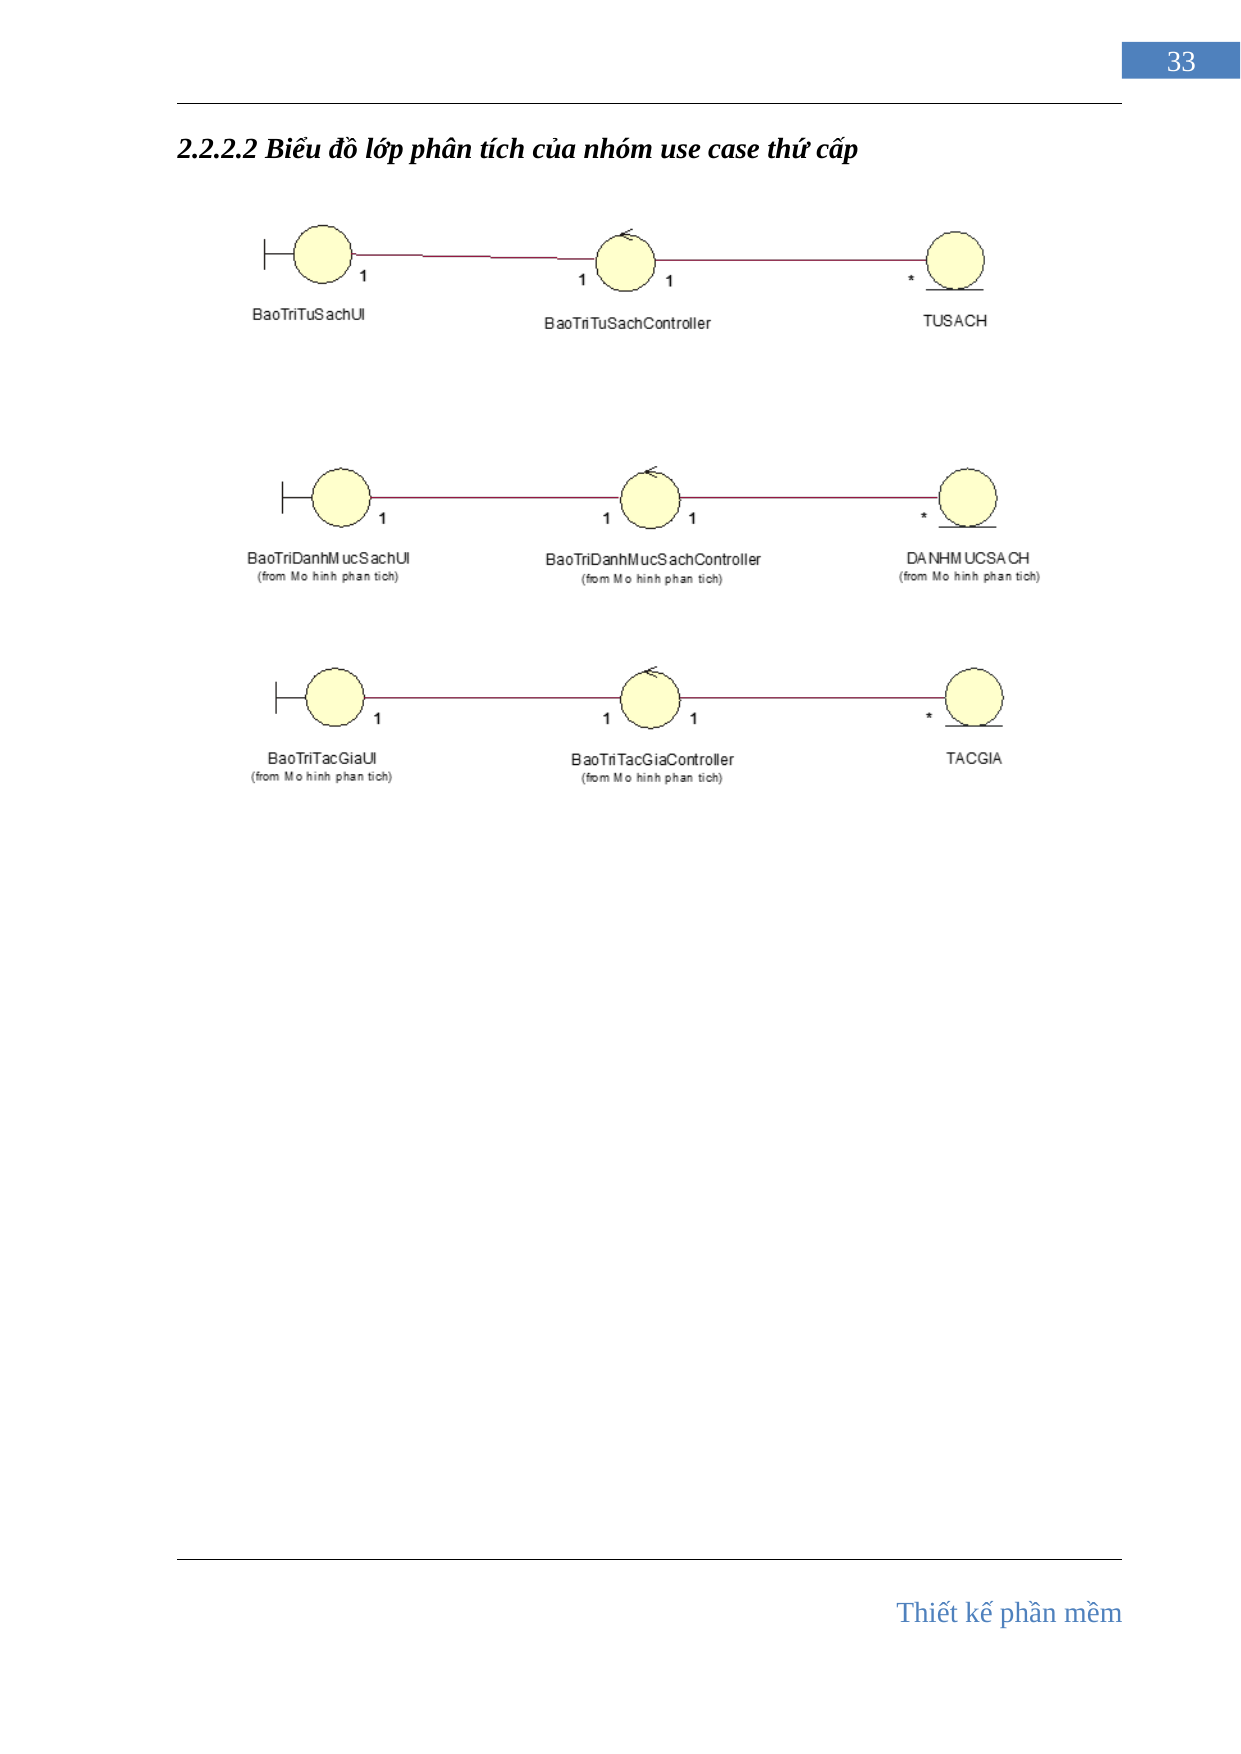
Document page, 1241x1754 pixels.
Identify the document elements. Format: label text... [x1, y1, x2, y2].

subtitle 2.2.2.2 Biểu đồ lớp phân tích của nhóm use case thứ cấp [177, 131, 1122, 164]
picture [177, 193, 1122, 850]
